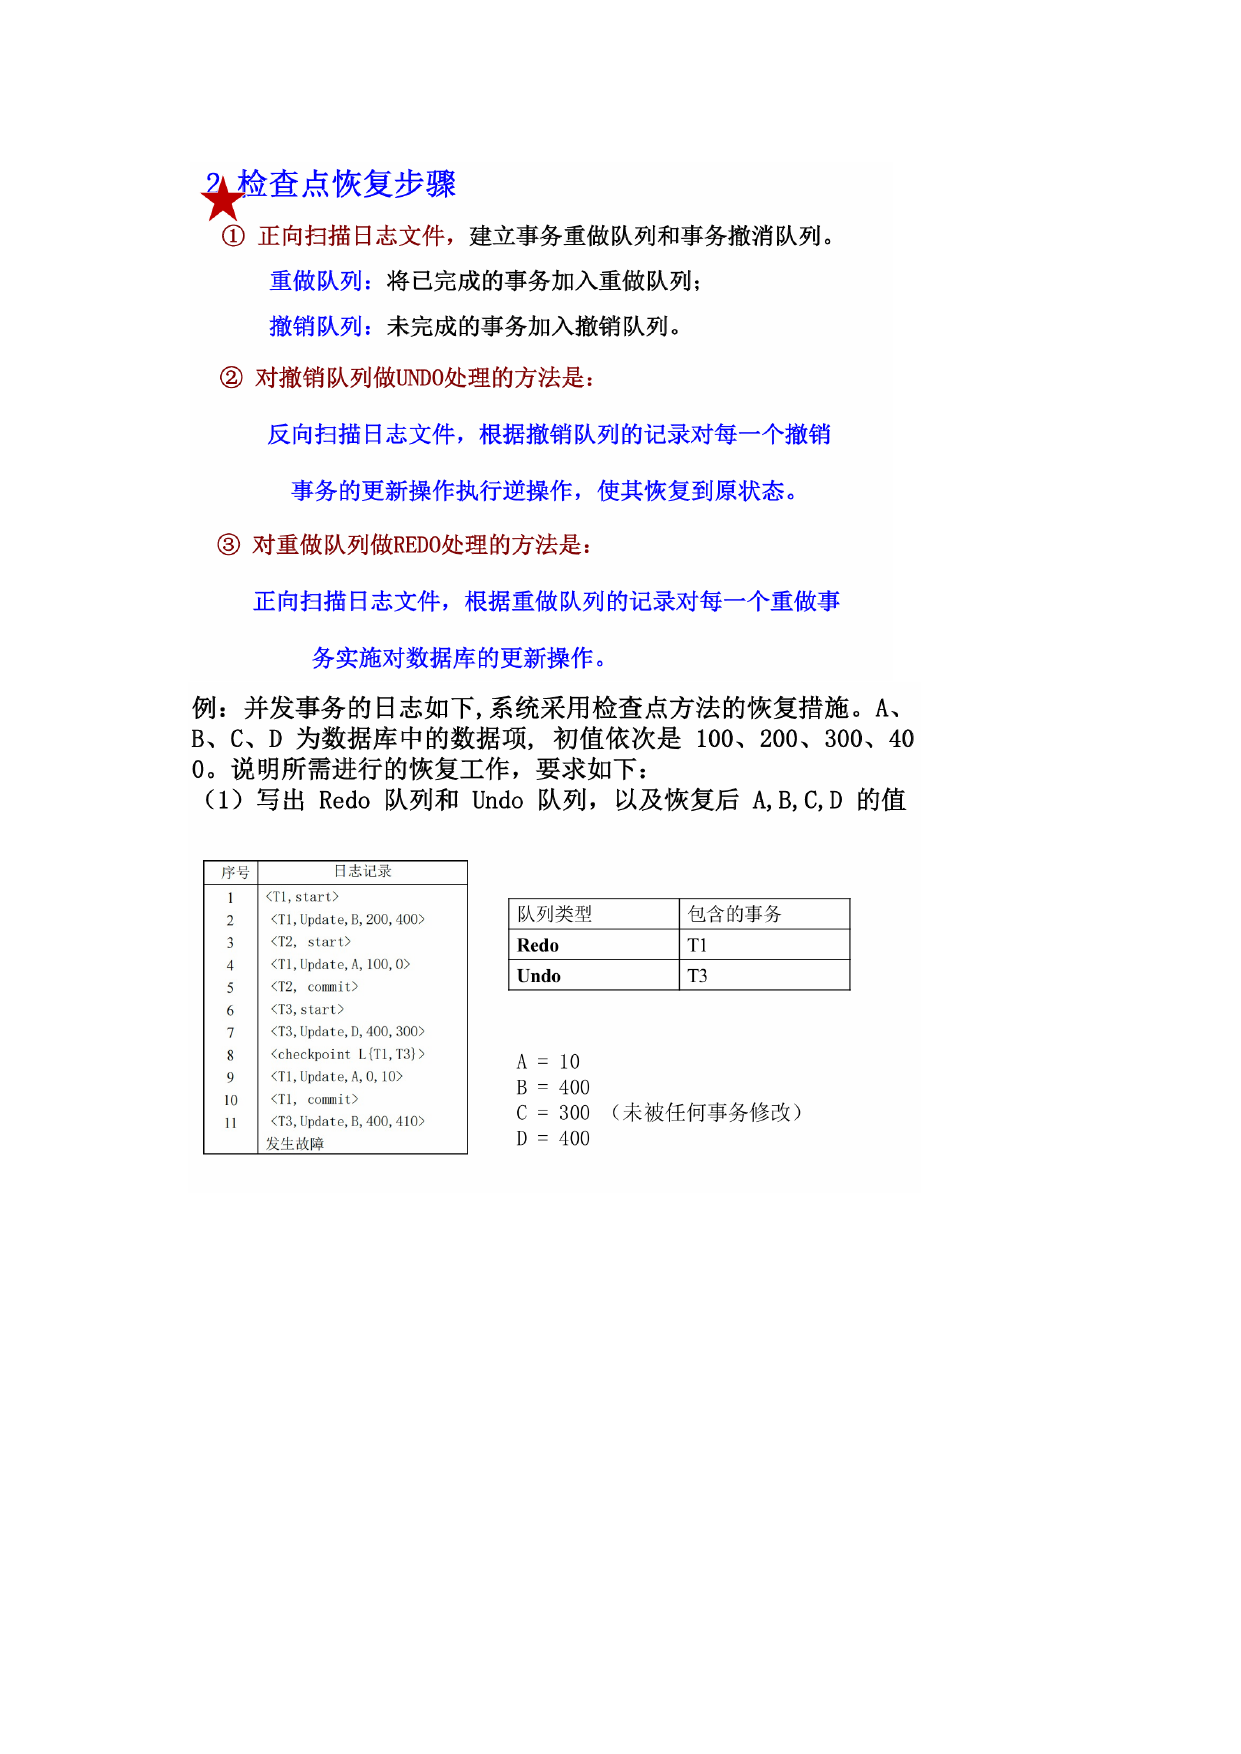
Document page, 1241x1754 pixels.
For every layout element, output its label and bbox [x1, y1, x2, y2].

picture [187, 682, 922, 1193]
picture [187, 162, 904, 681]
